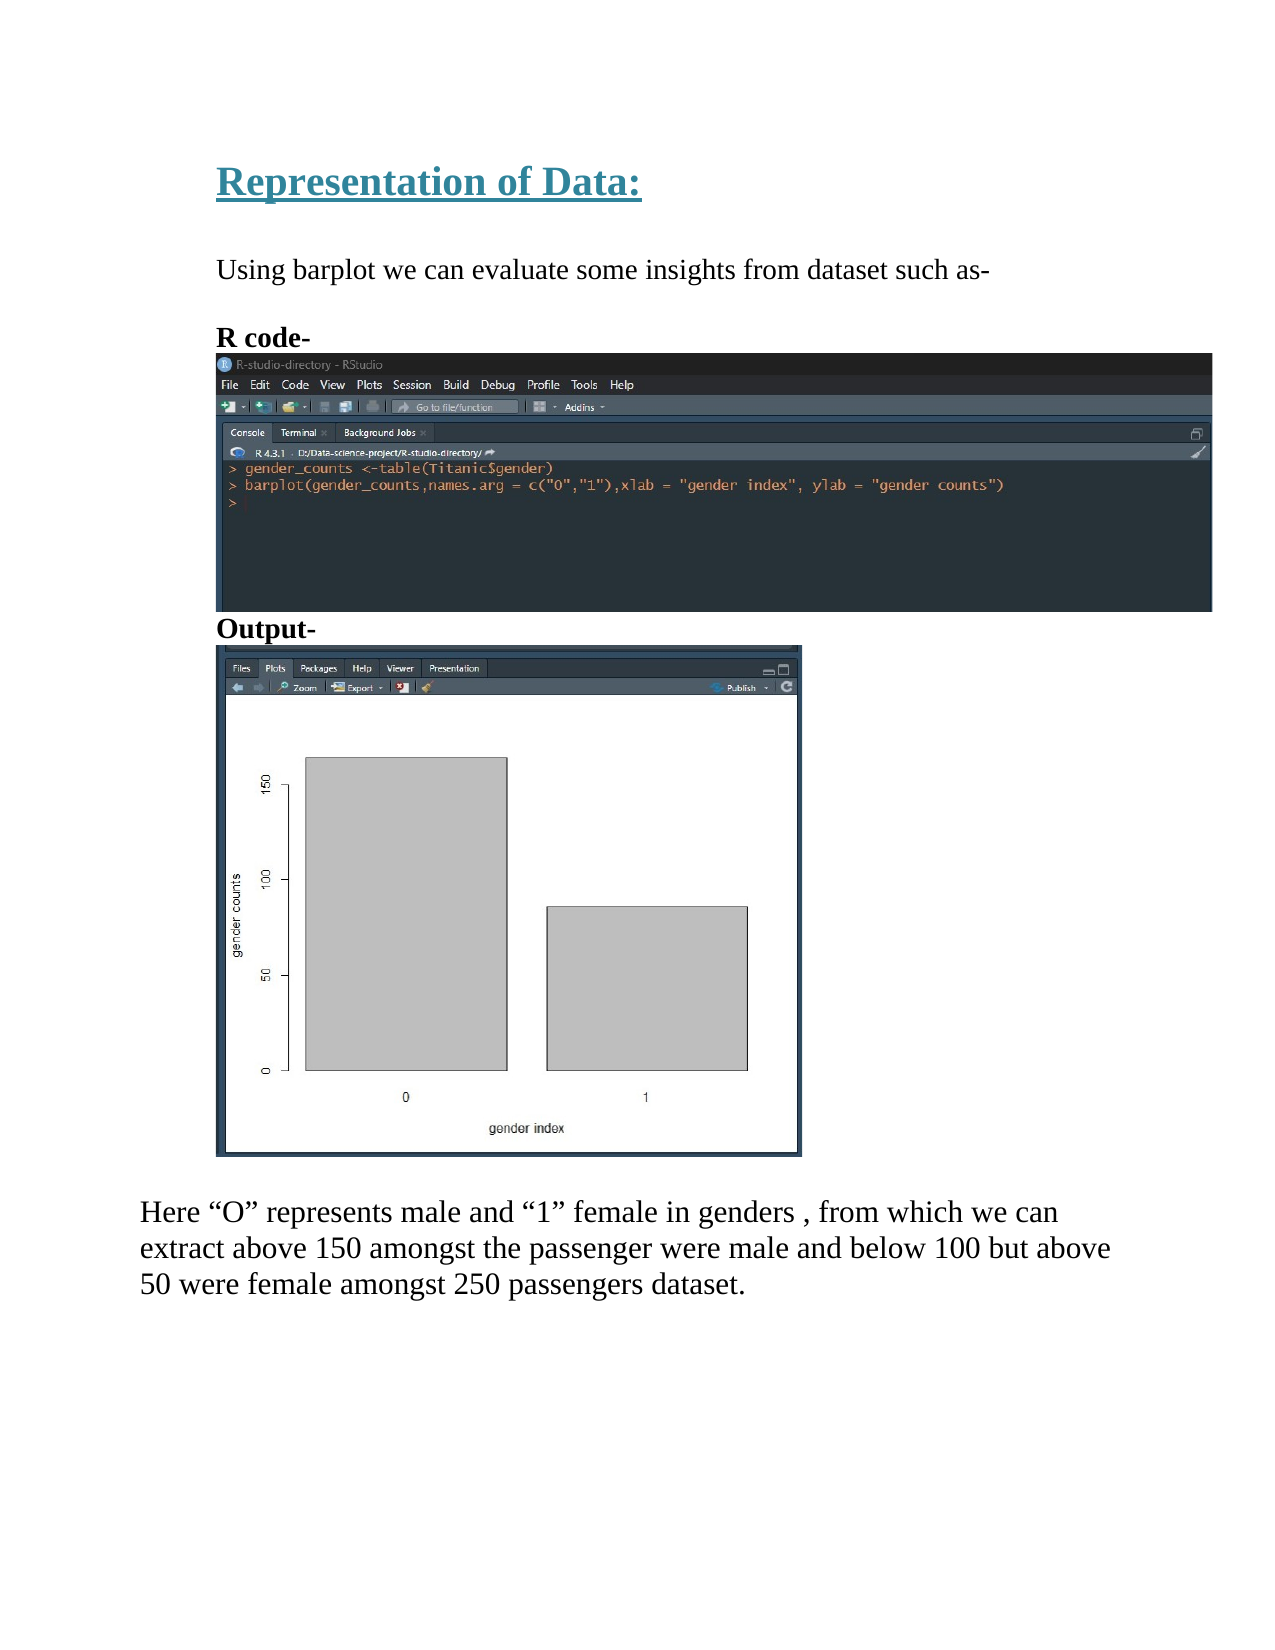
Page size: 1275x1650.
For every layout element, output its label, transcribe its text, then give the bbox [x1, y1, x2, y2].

text Output- [216, 612, 1137, 645]
picture [215, 353, 1213, 612]
text R code- [216, 320, 1137, 353]
subtitle Using barplot we can evaluate some insights from dataset such as- [216, 252, 1137, 286]
subtitle Representation of Data: [216, 156, 1137, 204]
picture [215, 645, 803, 1157]
text Here “O” represents male and “1” female in genders , from which we can extract above 150 amongst the passenger were male and below 100 but above 50 were female amongst 250 passengers dataset. [139, 1194, 1137, 1301]
